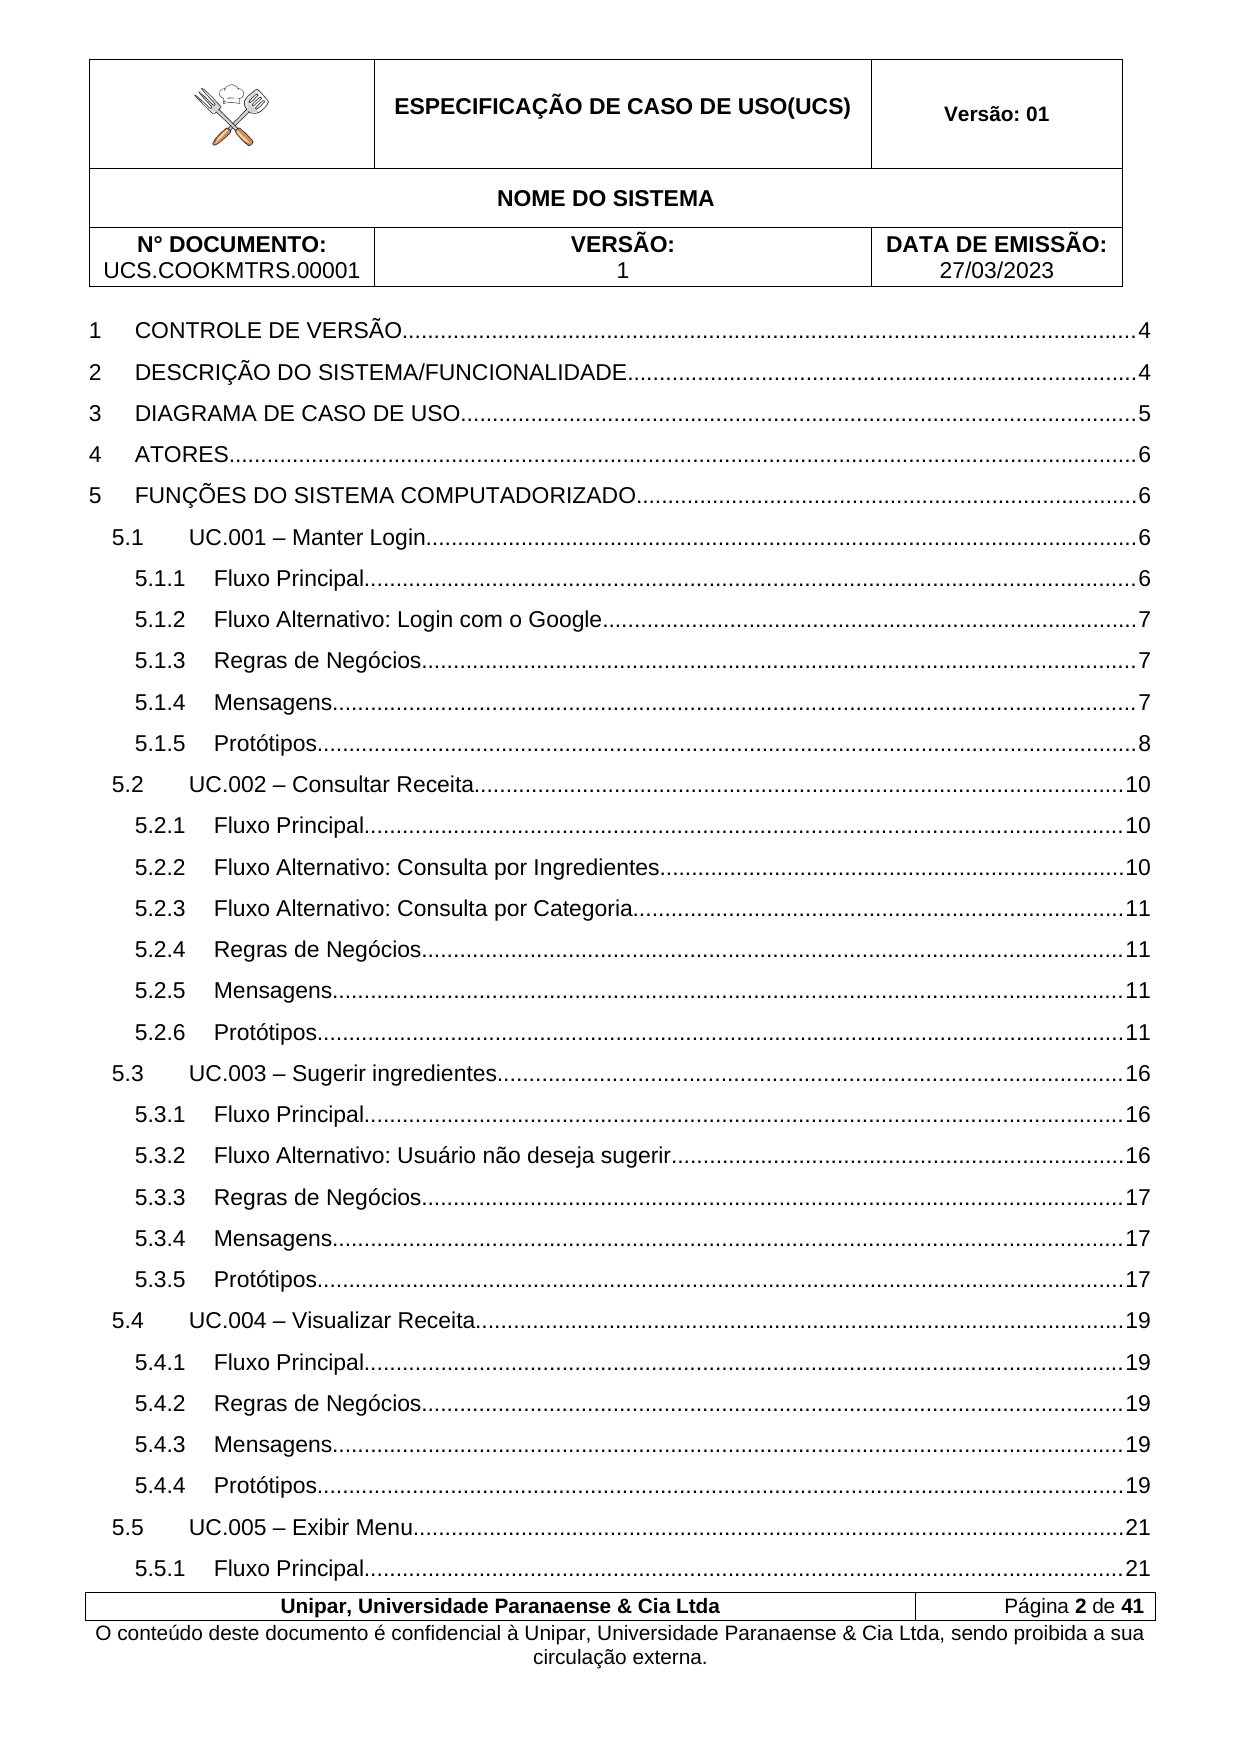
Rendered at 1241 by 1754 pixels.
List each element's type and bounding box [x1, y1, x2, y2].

picture [177, 60, 286, 168]
